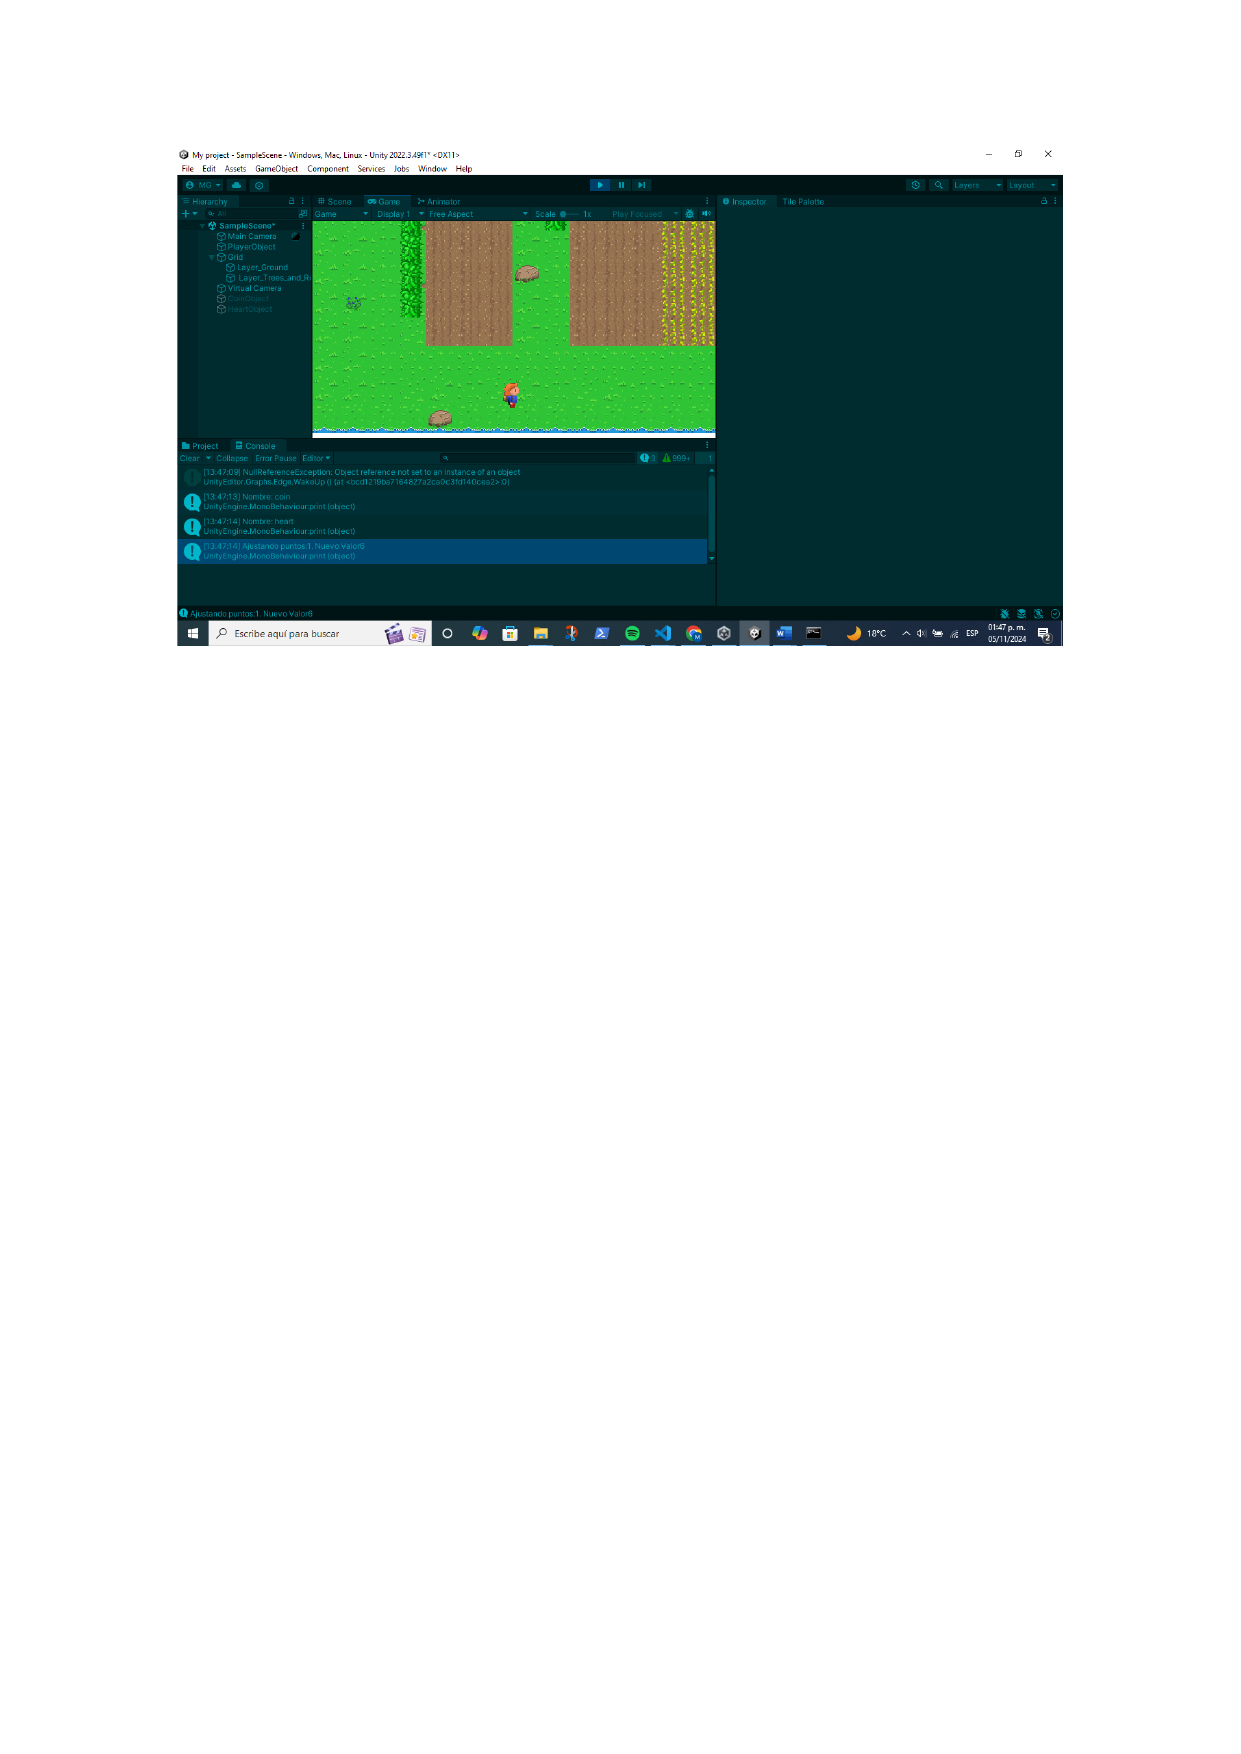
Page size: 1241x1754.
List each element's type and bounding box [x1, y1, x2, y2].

picture [177, 147, 1063, 646]
